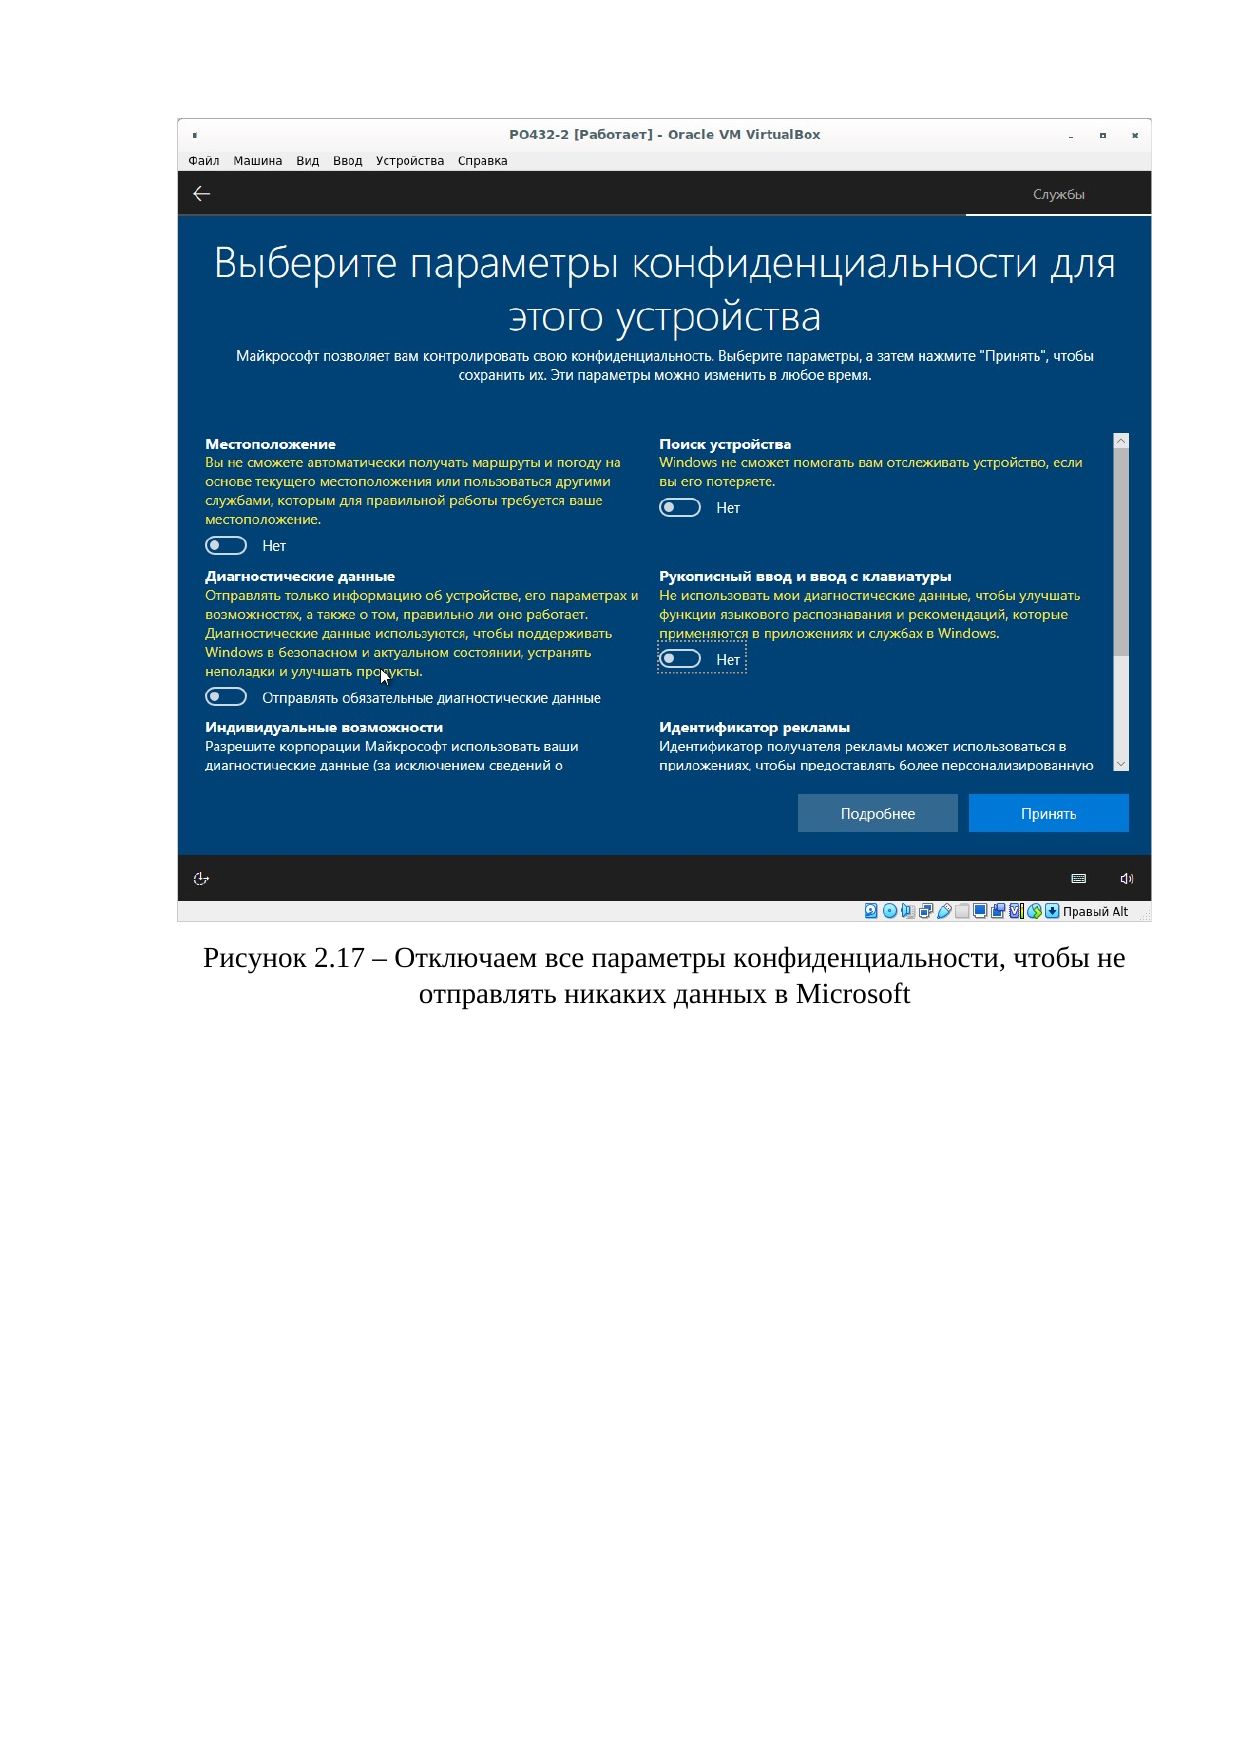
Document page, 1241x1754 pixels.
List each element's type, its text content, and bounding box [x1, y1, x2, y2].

text Рисунок 2.17 – Отключаем все параметры конфиденциальности, чтобы не отправлять никаких данных в Microsoft [177, 941, 1152, 1010]
picture [177, 118, 1152, 922]
